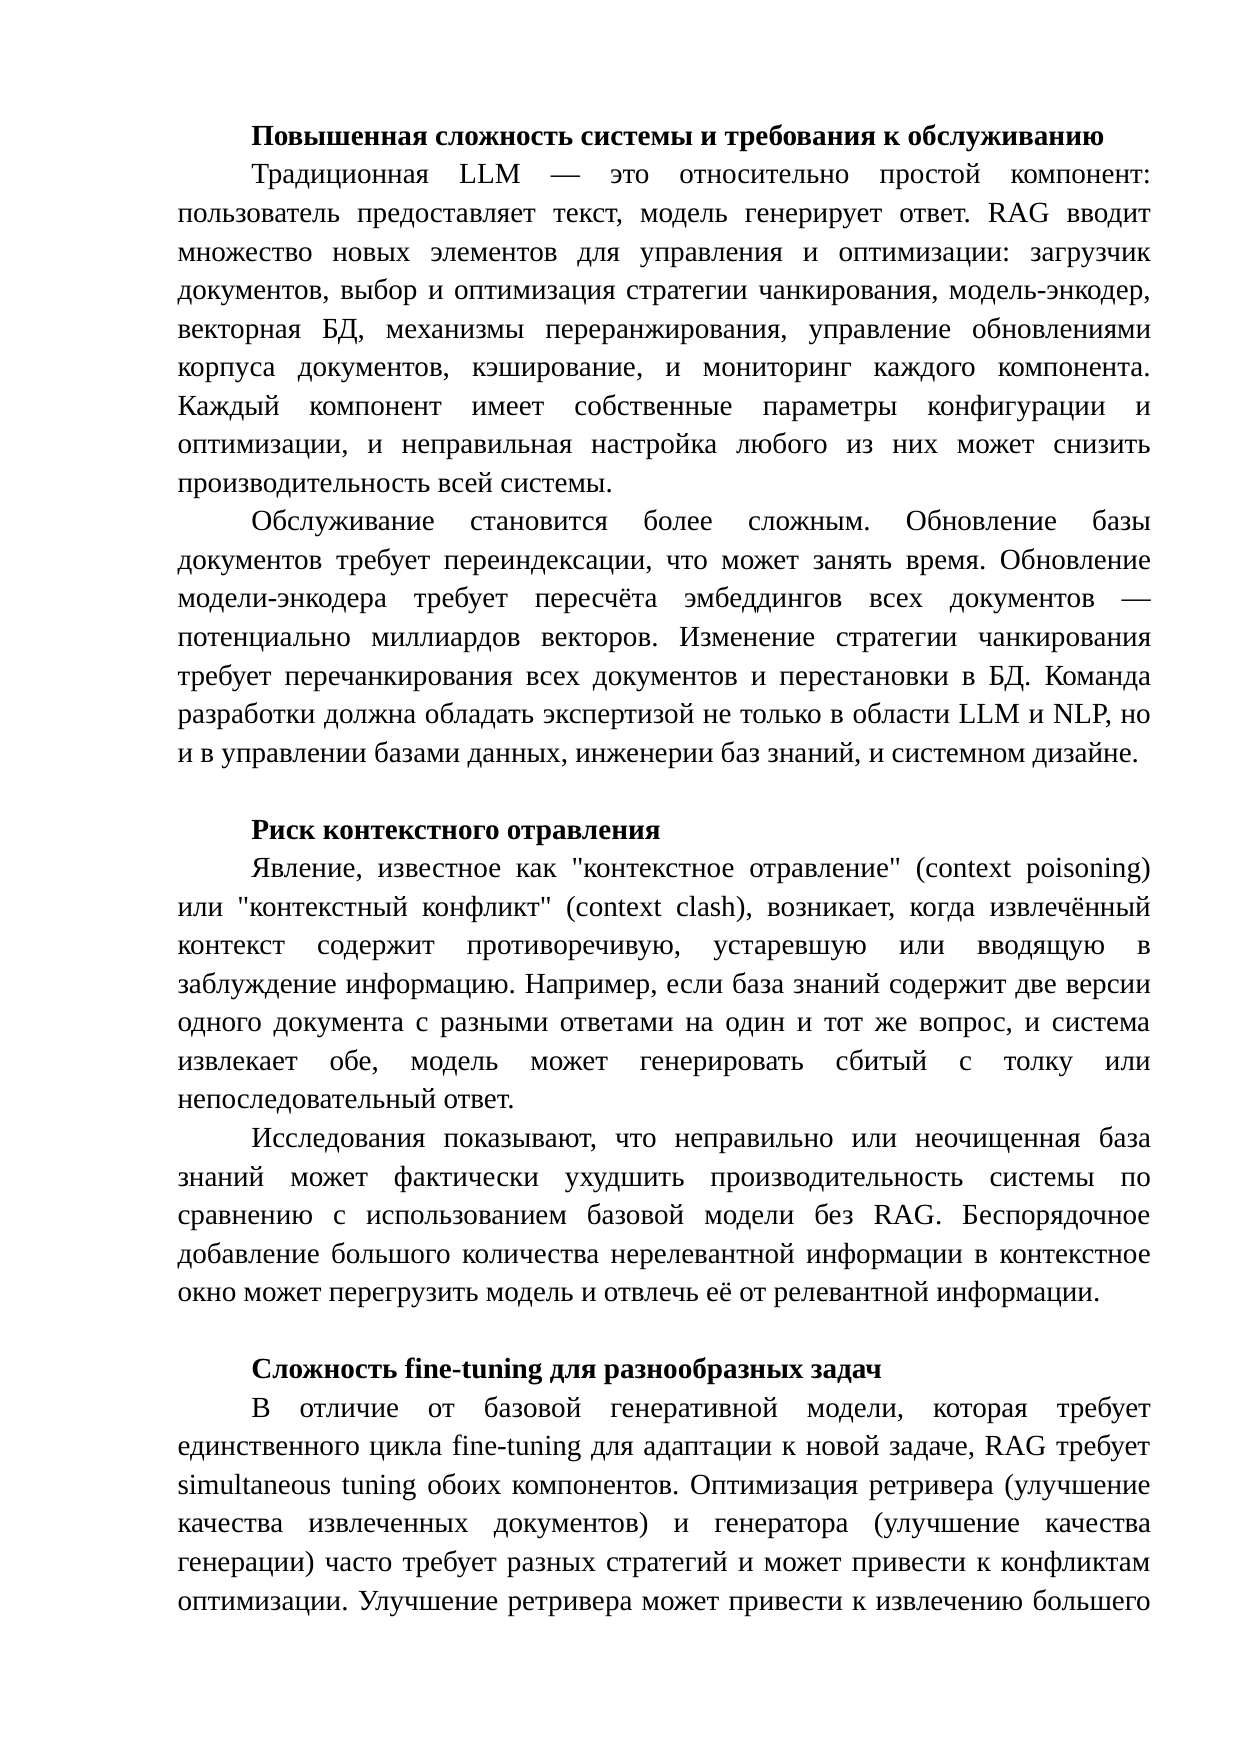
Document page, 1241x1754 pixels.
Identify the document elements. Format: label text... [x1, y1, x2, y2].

text Традиционная LLM — это относительно простой компонент: пользователь предоставляет текст, модель генерирует ответ. RAG вводит множество новых элементов для управления и оптимизации: загрузчик документов, выбор и оптимизация стратегии чанкирования, модель-энкодер, векторная БД, механизмы переранжирования, управление обновлениями корпуса документов, кэширование, и мониторинг каждого компонента. Каждый компонент имеет собственные параметры конфигурации и оптимизации, и неправильная настройка любого из них может снизить производительность всей системы. [177, 157, 1152, 498]
text Сложность fine-tuning для разнообразных задач [177, 1351, 1152, 1385]
text Повышенная сложность системы и требования к обслуживанию [177, 118, 1152, 152]
text Риск контекстного отравления [177, 812, 1152, 845]
text Обслуживание становится более сложным. Обновление базы документов требует переиндексации, что может занять время. Обновление модели-энкодера требует пересчёта эмбеддингов всех документов — потенциально миллиардов векторов. Изменение стратегии чанкирования требует перечанкирования всех документов и перестановки в БД. Команда разработки должна обладать экспертизой не только в области LLM и NLP, но и в управлении базами данных, инженерии баз знаний, и системном дизайне. [177, 503, 1152, 768]
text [177, 1390, 1152, 1616]
text Явление, известное как "контекстное отравление" (context poisoning) или "контекстный конфликт" (context clash), возникает, когда извлечённый контекст содержит противоречивую, устаревшую или вводящую в заблуждение информацию. Например, если база знаний содержит две версии одного документа с разными ответами на один и тот же вопрос, и система извлекает обе, модель может генерировать сбитый с толку или непоследовательный ответ. [177, 850, 1152, 1115]
text Исследования показывают, что неправильно или неочищенная база знаний может фактически ухудшить производительность системы по сравнению с использованием базовой модели без RAG. Беспорядочное добавление большого количества нерелевантной информации в контекстное окно может перегрузить модель и отвлечь её от релевантной информации. [177, 1120, 1152, 1308]
